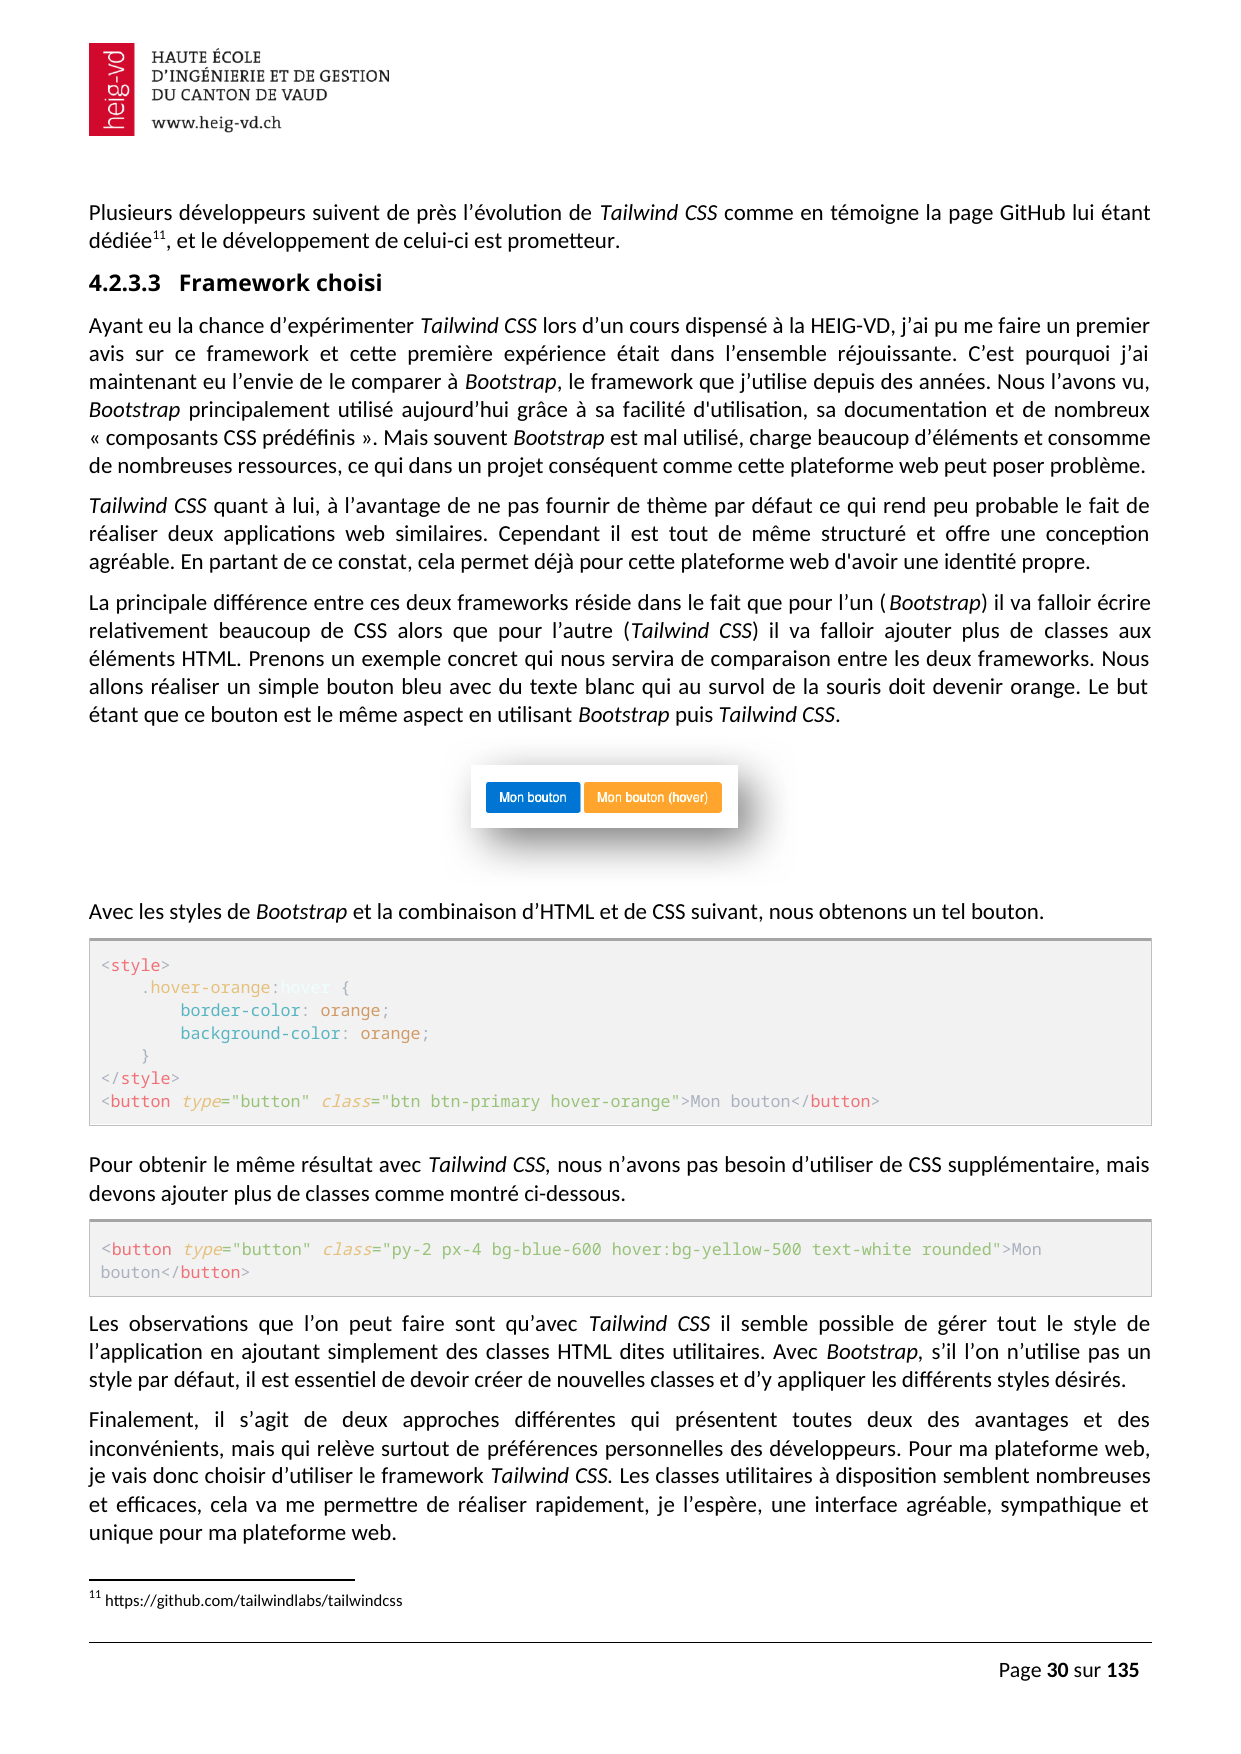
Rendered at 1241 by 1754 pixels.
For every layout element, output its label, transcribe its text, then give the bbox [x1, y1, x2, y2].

text Tailwind CSS quant à lui, à l’avantage de ne pas fournir de thème par défaut ce qui rend peu probable le fait de réaliser deux applications web similaires. Cependant il est tout de même structuré et offre une conception agréable. En partant de ce constat, cela permet déjà pour cette plateforme web d'avoir une identité propre. [89, 491, 1152, 576]
text Ayant eu la chance d’expérimenter Tailwind CSS lors d’un cours dispensé à la HEIG-VD, j’ai pu me faire un premier avis sur ce framework et cette première expérience était dans l’ensemble réjouissante. C’est pourquoi j’ai maintenant eu l’envie de le comparer à Bootstrap, le framework que j’utilise depuis des années. Nous l’avons vu, Bootstrap principalement utilisé aujourd’hui grâce à sa facilité d'utilisation, sa documentation et de nombreux « composants CSS prédéfinis ». Mais souvent Bootstrap est mal utilisé, charge beaucoup d’éléments et consomme de nombreuses ressources, ce qui dans un projet conséquent comme cette plateforme web peut poser problème. [89, 311, 1152, 479]
text La principale différence entre ces deux frameworks réside dans le fait que pour l’un (Bootstrap) il va falloir écrire relativement beaucoup de CSS alors que pour l’autre (Tailwind CSS) il va falloir ajouter plus de classes aux éléments HTML. Prenons un exemple concret qui nous servira de comparaison entre les deux frameworks. Nous allons réaliser un simple bouton bleu avec du texte blanc qui au survol de la souris doit devenir orange. Le but étant que ce bouton est le même aspect en utilisant Bootstrap puis Tailwind CSS. [89, 588, 1152, 728]
text Pour obtenir le même résultat avec Tailwind CSS, nous n’avons pas besoin d’utiliser de CSS supplémentaire, mais devons ajouter plus de classes comme montré ci-dessous. [89, 1151, 1152, 1207]
picture [89, 43, 389, 136]
text Plusieurs développeurs suivent de près l’évolution de Tailwind CSS comme en témoigne la page GitHub lui étant dédiée, et le développement de celui-ci est prometteur. [89, 198, 1152, 254]
picture [471, 765, 738, 828]
text Finalement, il s’agit de deux approches différentes qui présentent toutes deux des avantages et des inconvénients, mais qui relève surtout de préférences personnelles des développeurs. Pour ma plateforme web, je vais donc choisir d’utiliser le framework Tailwind CSS. Les classes utilitaires à disposition semblent nombreuses et efficaces, cela va me permettre de réaliser rapidement, je l’espère, une interface agréable, sympathique et unique pour ma plateforme web. [89, 1406, 1152, 1546]
table_header <style> .hover-orange:hover { border-color: orange; background-color: orange; } </style> <button type="button" class="btn btn-primary hover-orange">Mon bouton</button> [90, 941, 1151, 1124]
text Avec les styles de Bootstrap et la combinaison d’HTML et de CSS suivant, nous obtenons un tel bouton. [89, 897, 1152, 925]
subtitle Framework choisi [89, 267, 1152, 298]
table_header <button type="button" class="py-2 px-4 bg-blue-600 hover:bg-yellow-500 text-white rounded">Mon bouton</button> [90, 1222, 1151, 1296]
text Les observations que l’on peut faire sont qu’avec Tailwind CSS il semble possible de gérer tout le style de l’application en ajoutant simplement des classes HTML dites utilitaires. Avec Bootstrap, s’il l’on n’utilise pas un style par défaut, il est essentiel de devoir créer de nouvelles classes et d’y appliquer les différents styles désirés. [89, 1309, 1152, 1393]
